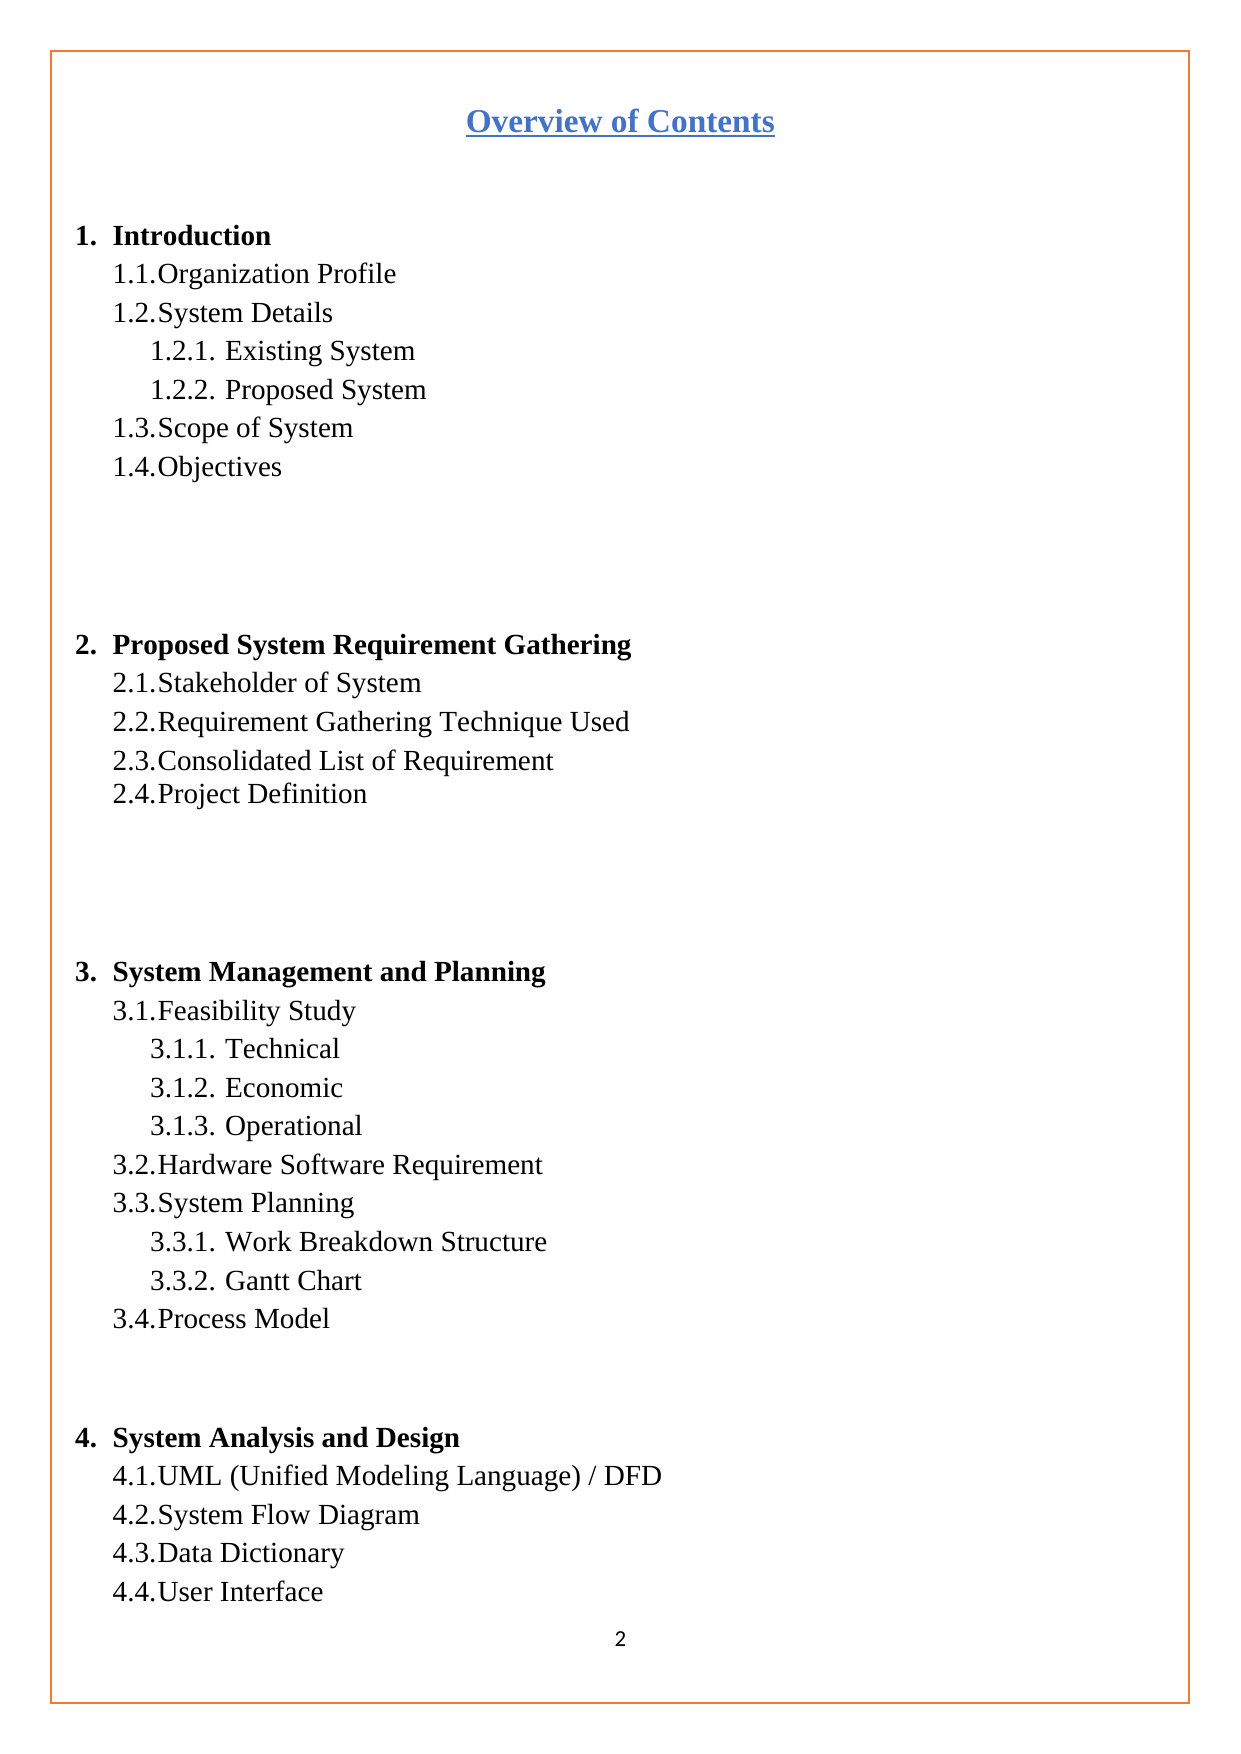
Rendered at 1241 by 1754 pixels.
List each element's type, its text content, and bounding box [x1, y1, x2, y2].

list Introduction [75, 218, 1165, 251]
list Data Dictionary [112, 1536, 1165, 1569]
list Process Model [112, 1301, 1165, 1335]
list System Flow Diagram [112, 1497, 1165, 1531]
list Work Breakdown Structure [150, 1224, 1165, 1258]
list Hardware Software Requirement [112, 1147, 1165, 1181]
list Economic [150, 1070, 1165, 1103]
list Consolidated List of Requirement [112, 743, 1165, 776]
list Gantt Chart [150, 1263, 1165, 1296]
list Operational [150, 1108, 1165, 1142]
list System Planning [112, 1186, 1165, 1219]
list Objectives [112, 449, 1165, 482]
list Stakeholder of System [112, 666, 1165, 699]
list Scope of System [112, 410, 1165, 444]
list UML (Unified Modeling Language) / DFD [112, 1458, 1165, 1492]
list Requirement Gathering Technique Used [112, 704, 1165, 738]
list Technical [150, 1031, 1165, 1065]
list User Interface [112, 1574, 1165, 1608]
list Proposed System [150, 372, 1165, 405]
list System Management and Planning [75, 954, 1165, 988]
list Organization Profile [112, 256, 1165, 290]
text Overview of Contents [75, 102, 1165, 140]
list System Analysis and Design [75, 1420, 1165, 1453]
list Feasibility Study [112, 993, 1165, 1026]
list Project Definition [112, 776, 1165, 810]
list Proposed System Requirement Gathering [75, 627, 1165, 661]
list System Details [112, 295, 1165, 328]
list Existing System [150, 333, 1165, 367]
